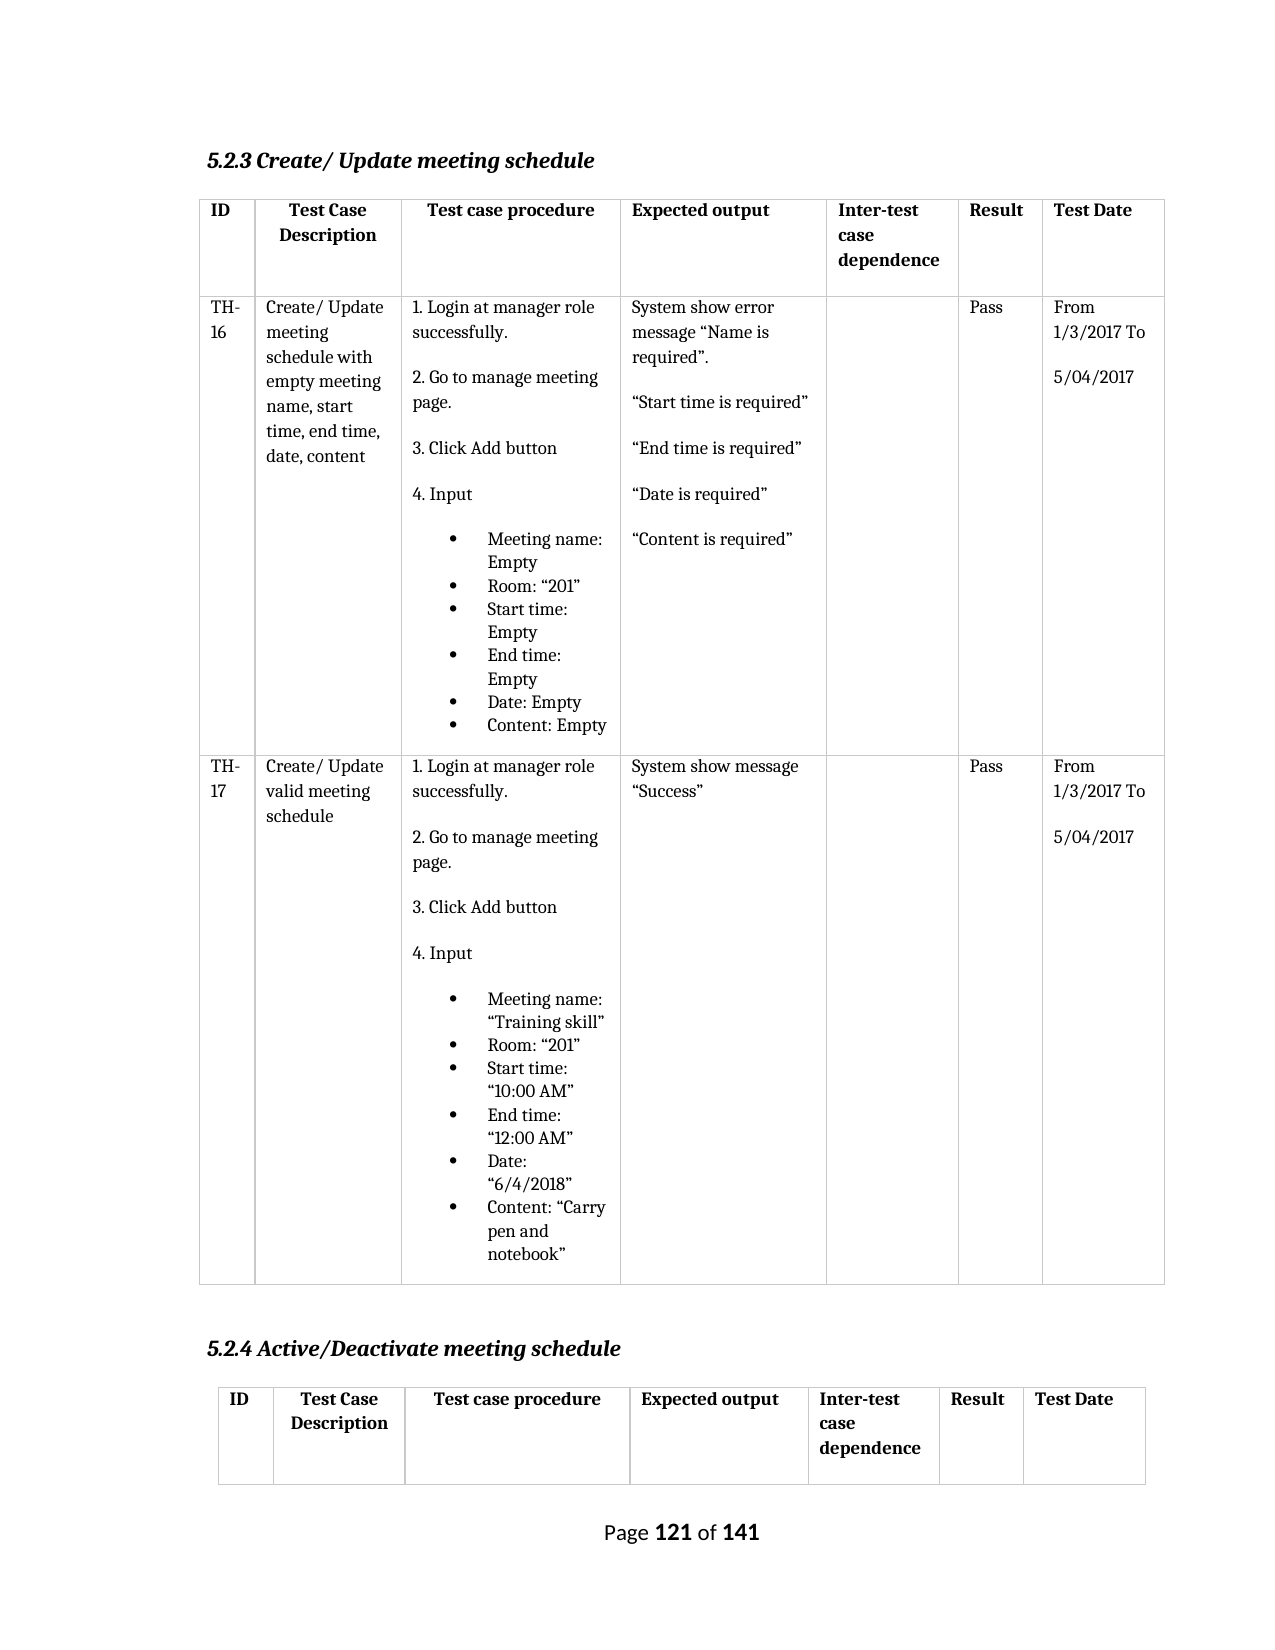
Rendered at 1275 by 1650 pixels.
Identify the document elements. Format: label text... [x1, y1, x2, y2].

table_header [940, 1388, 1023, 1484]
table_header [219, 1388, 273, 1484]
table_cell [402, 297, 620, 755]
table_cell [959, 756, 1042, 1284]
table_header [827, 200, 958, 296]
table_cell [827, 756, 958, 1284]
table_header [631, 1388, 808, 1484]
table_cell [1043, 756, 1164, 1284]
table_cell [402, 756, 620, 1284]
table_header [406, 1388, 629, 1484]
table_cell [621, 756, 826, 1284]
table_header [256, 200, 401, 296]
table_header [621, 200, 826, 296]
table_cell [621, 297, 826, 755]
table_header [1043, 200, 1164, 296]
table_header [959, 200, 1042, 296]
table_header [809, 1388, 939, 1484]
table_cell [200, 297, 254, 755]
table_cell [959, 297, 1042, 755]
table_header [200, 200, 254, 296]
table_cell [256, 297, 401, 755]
text 5.2.4 Active/Deactivate meeting schedule [207, 1336, 1157, 1362]
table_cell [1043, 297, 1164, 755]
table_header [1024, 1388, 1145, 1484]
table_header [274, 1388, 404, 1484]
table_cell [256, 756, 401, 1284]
text 5.2.3 Create/ Update meeting schedule [207, 148, 1157, 174]
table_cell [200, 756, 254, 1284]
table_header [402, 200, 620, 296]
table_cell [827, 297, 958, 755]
